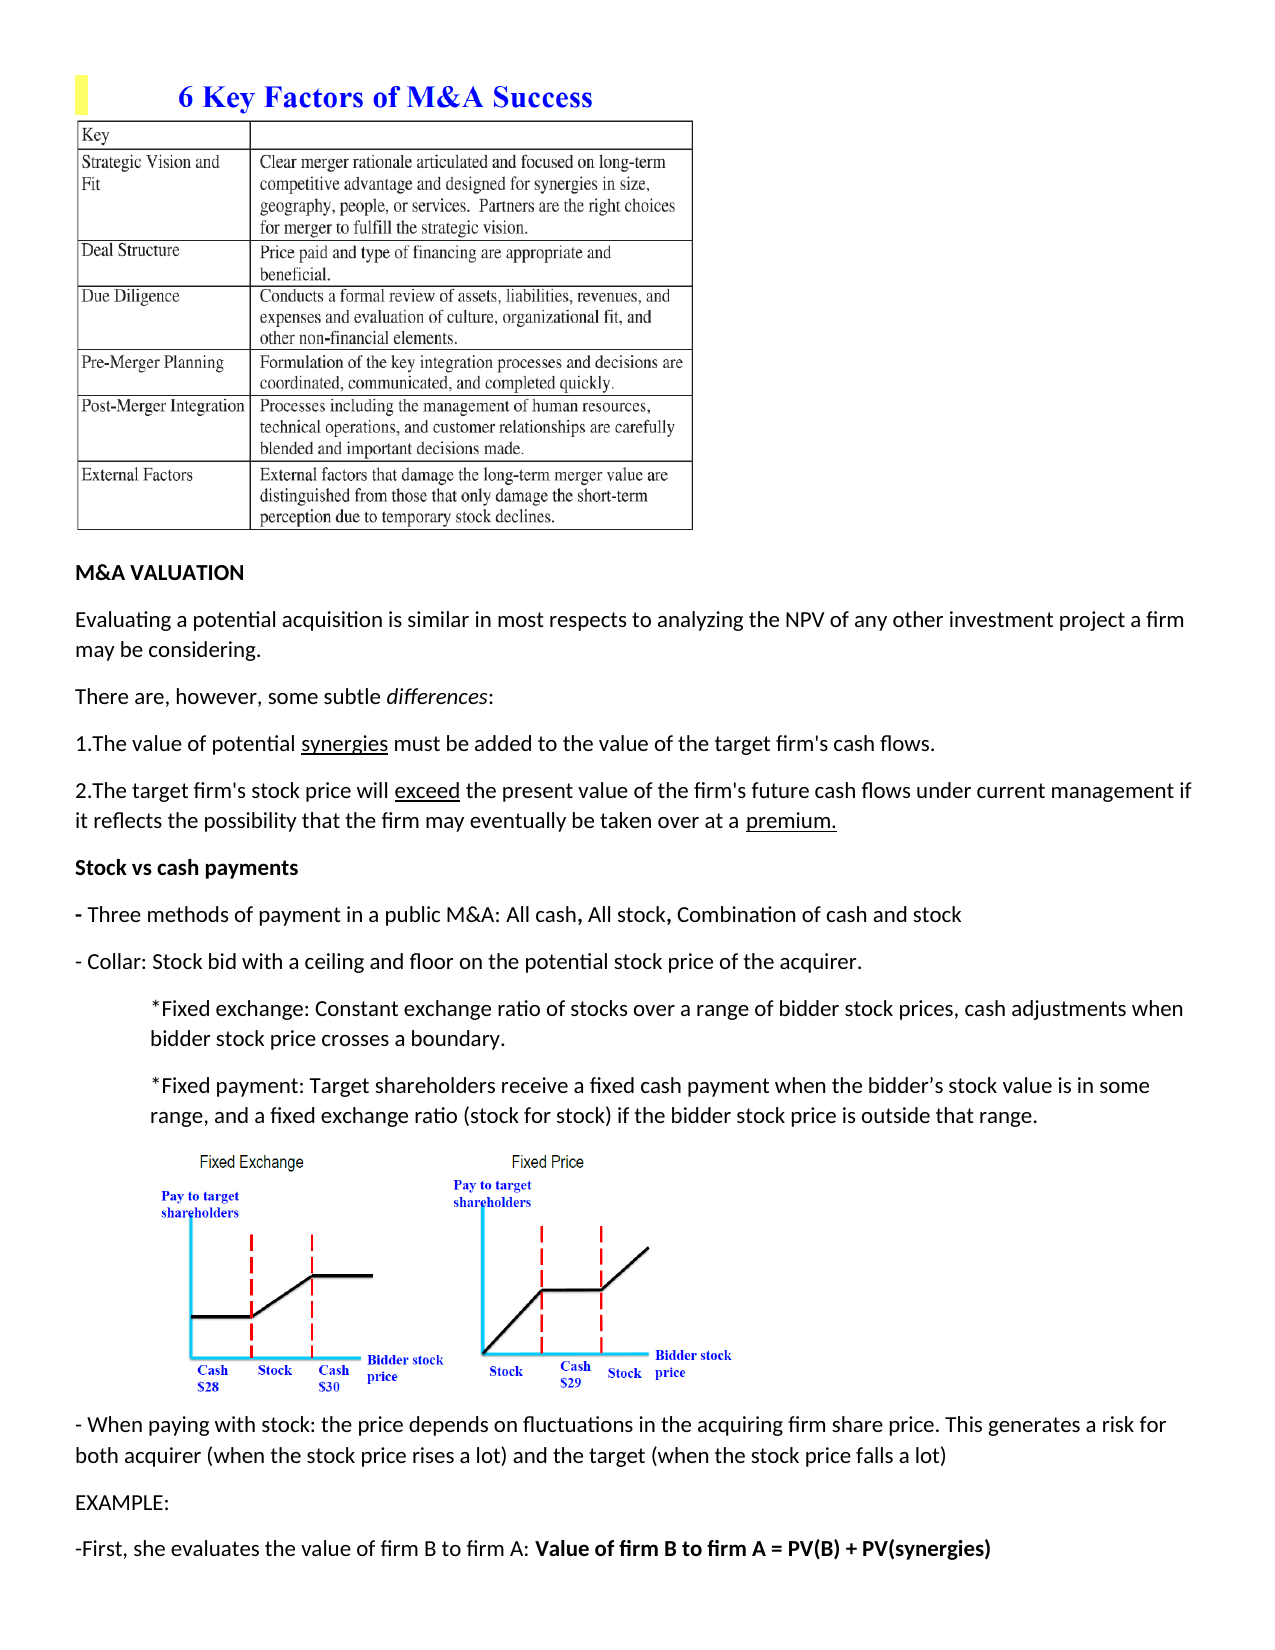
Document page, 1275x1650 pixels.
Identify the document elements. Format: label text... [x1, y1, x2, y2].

text Evaluating a potential acquisition is similar in most respects to analyzing the NPV of any other investment project a firm may be considering. [75, 605, 1200, 663]
text Stock vs cash payments [75, 853, 1200, 881]
text - Three methods of payment in a public M&A: All cash, All stock, Combination of cash and stock [75, 900, 1200, 928]
text *Fixed exchange: Constant exchange ratio of stocks over a range of bidder stock prices, cash adjustments when bidder stock price crosses a boundary. [150, 994, 1200, 1052]
text - Collar: Stock bid with a ceiling and floor on the potential stock price of the acquirer. [75, 947, 1200, 975]
text 2.The target firm's stock price will exceed the present value of the firm's future cash flows under current management if it reflects the possibility that the firm may eventually be taken over at a premium. [75, 776, 1200, 834]
text There are, however, some subtle differences: [75, 682, 1200, 710]
text -First, she evaluates the value of firm B to firm A: Value of firm B to firm A = PV(B) + PV(synergies) [75, 1534, 1200, 1563]
text M&A VALUATION [75, 558, 1200, 586]
text *Fixed payment: Target shareholders receive a fixed cash payment when the bidder’s stock value is in some range, and a fixed exchange ratio (stock for stock) if the bidder stock price is outside that range. [150, 1071, 1200, 1129]
text - When paying with stock: the price depends on fluctuations in the acquiring firm share price. This generates a risk for both acquirer (when the stock price rises a lot) and the target (when the stock price falls a lot) [75, 1411, 1200, 1469]
text EXAMPLE: [75, 1488, 1200, 1516]
picture [75, 75, 698, 540]
picture [150, 1148, 742, 1392]
text 1.The value of potential synergies must be added to the value of the target firm's cash flows. [75, 729, 1200, 757]
